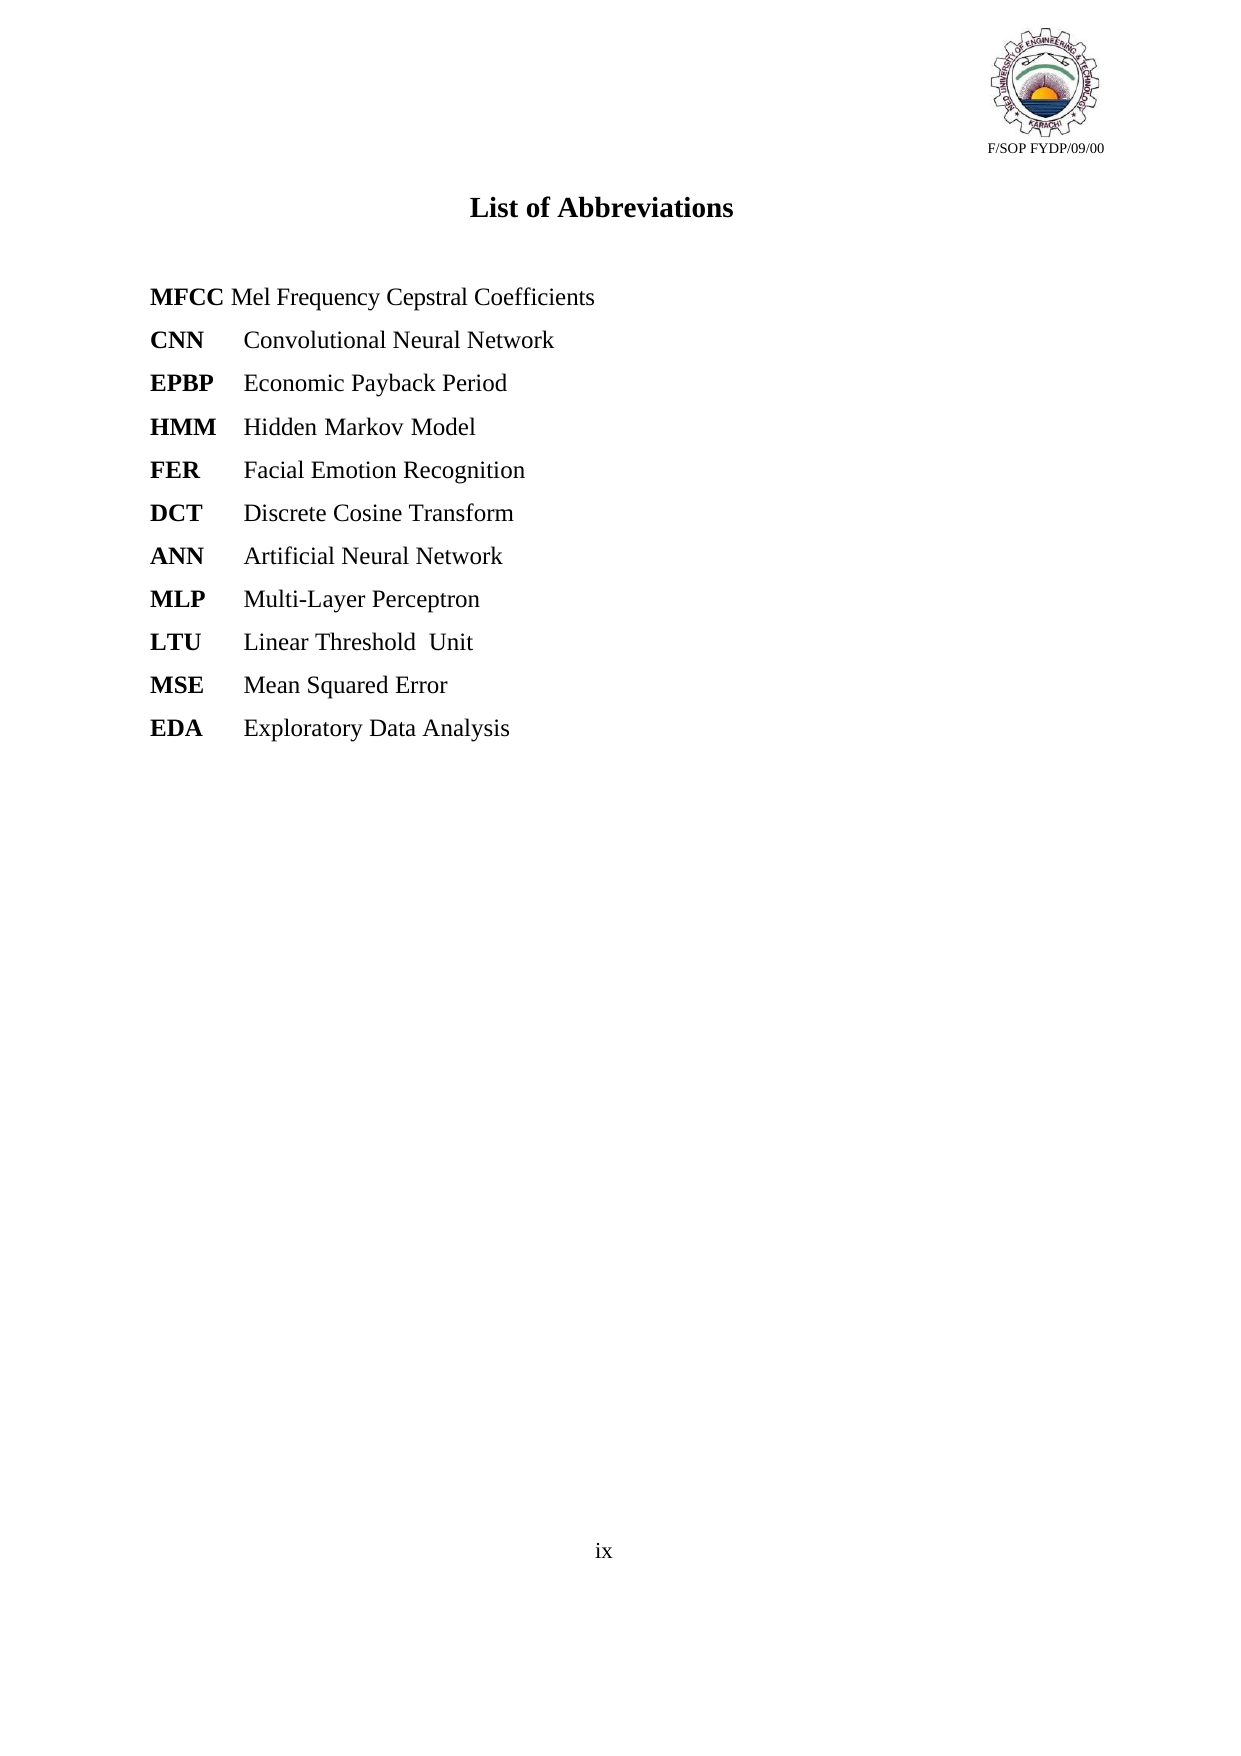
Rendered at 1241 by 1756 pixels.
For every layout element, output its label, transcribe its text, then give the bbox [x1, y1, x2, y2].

text EDA Exploratory Data Analysis [150, 713, 1155, 742]
picture [990, 28, 1102, 140]
text HMM Hidden Markov Model FER Facial Emotion Recognition DCT Discrete Cosine Transform ANN Artificial Neural Network MLP Multi-Layer Perceptron LTU Linear Threshold Unit MSE Mean Squared Error [150, 412, 525, 699]
subtitle List of Abbreviations [469, 191, 734, 224]
text MFCC Mel Frequency Cepstral Coefficients CNN Convolutional Neural Network EPBP Economic Payback Period [150, 282, 606, 397]
